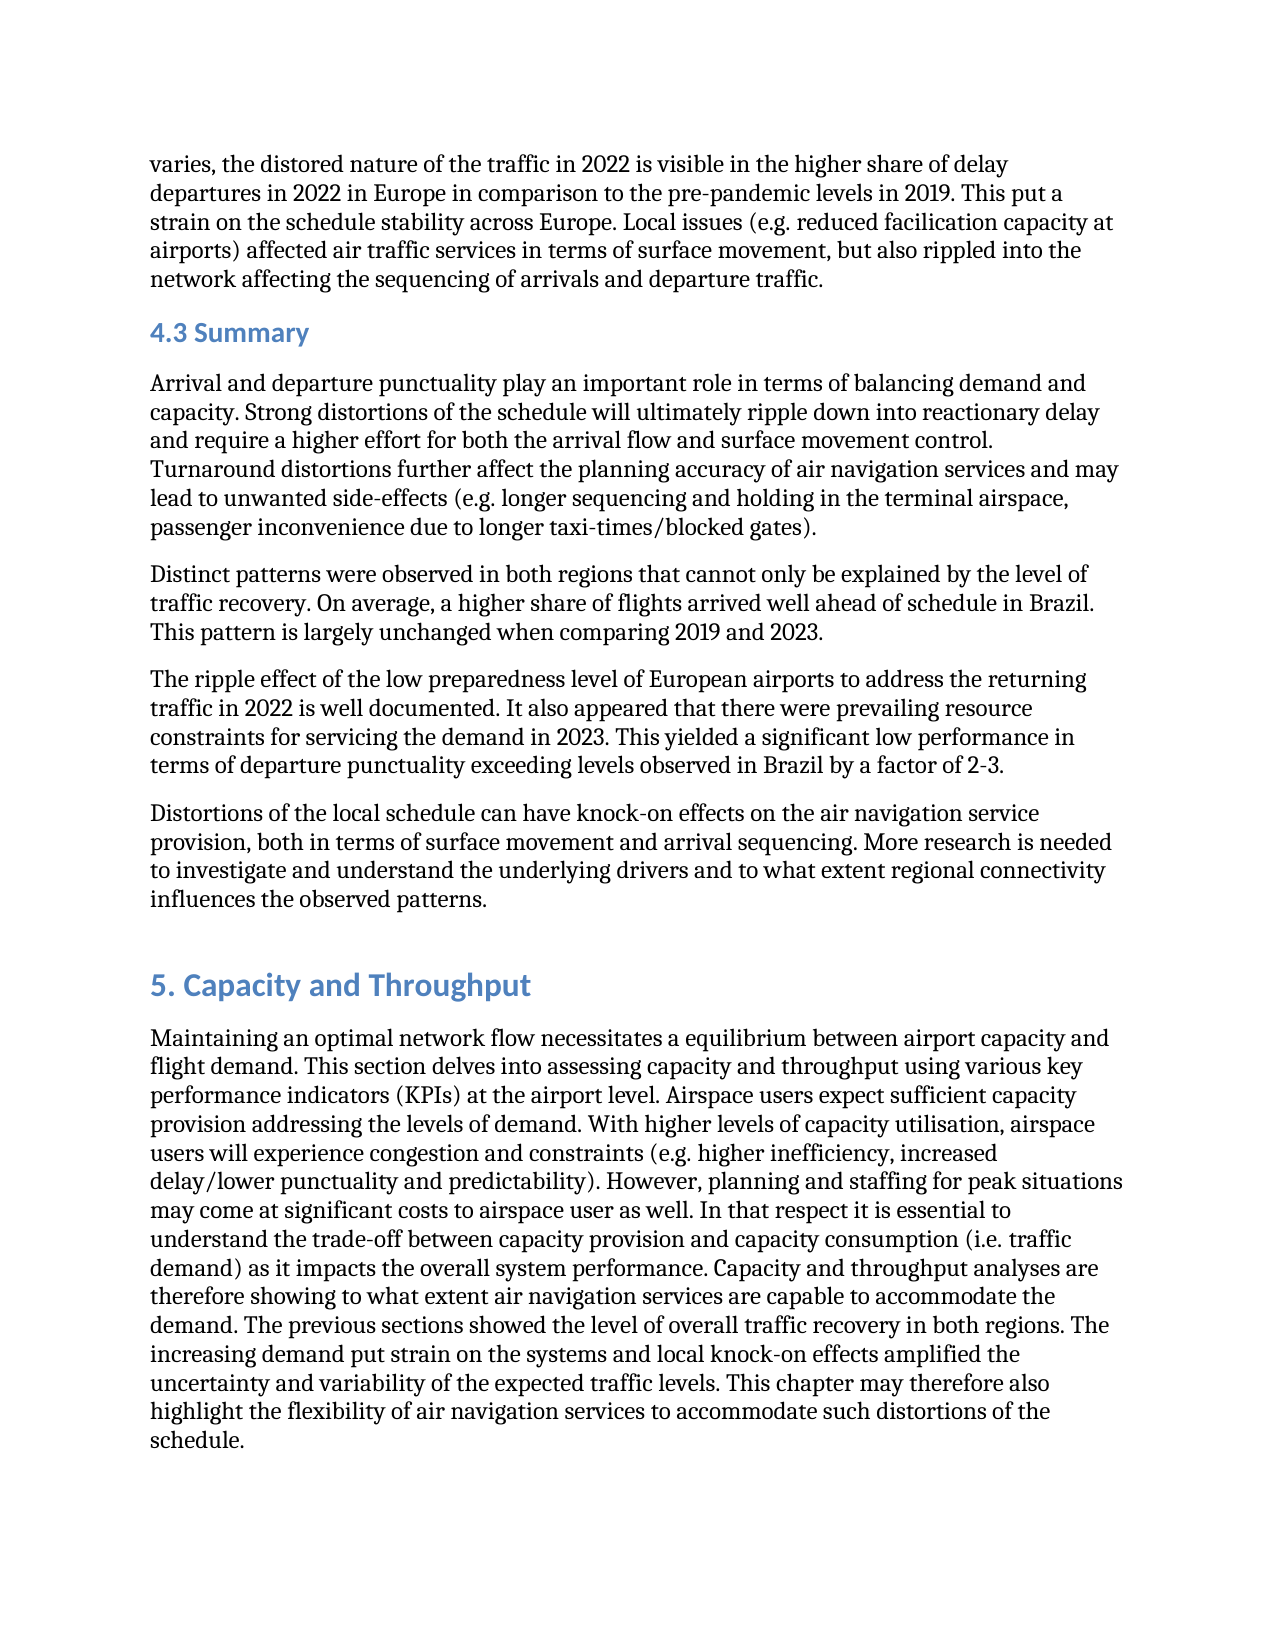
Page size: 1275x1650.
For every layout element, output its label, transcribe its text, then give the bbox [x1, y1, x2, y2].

text The ripple effect of the low preparedness level of European airports to address the returning traffic in 2022 is well documented. It also appeared that there were prevailing resource constraints for servicing the demand in 2023. This yielded a significant low performance in terms of departure punctuality exceeding levels observed in Brazil by a factor of 2-3. [150, 665, 1125, 780]
subtitle 4.3 Summary [150, 314, 1125, 350]
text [150, 150, 1125, 294]
text Maintaining an optimal network flow necessitates a equilibrium between airport capacity and flight demand. This section delves into assessing capacity and throughput using various key performance indicators (KPIs) at the airport level. Airspace users expect sufficient capacity provision addressing the levels of demand. With higher levels of capacity utilisation, airspace users will experience congestion and constraints (e.g. higher inefficiency, increased delay/lower punctuality and predictability). However, planning and staffing for peak situations may come at significant costs to airspace user as well. In that respect it is essential to understand the trade-off between capacity provision and capacity consumption (i.e. traffic demand) as it impacts the overall system performance. Capacity and throughput analyses are therefore showing to what extent air navigation services are capable to accommodate the demand. The previous sections showed the level of overall traffic recovery in both regions. The increasing demand put strain on the systems and local knock-on effects amplified the uncertainty and variability of the expected traffic levels. This chapter may therefore also highlight the flexibility of air navigation services to accommodate such distortions of the schedule. [150, 1023, 1125, 1455]
text Distortions of the local schedule can have knock-on effects on the air navigation service provision, both in terms of surface movement and arrival sequencing. More research is needed to investigate and understand the underlying drivers and to what extent regional connectivity influences the observed patterns. [150, 799, 1125, 914]
text Distinct patterns were observed in both regions that cannot only be explained by the level of traffic recovery. On average, a higher share of flights arrived well ahead of schedule in Brazil. This pattern is largely unchanged when comparing 2019 and 2023. [150, 560, 1125, 646]
text Arrival and departure punctuality play an important role in terms of balancing demand and capacity. Strong distortions of the schedule will ultimately ripple down into reactionary delay and require a higher effort for both the arrival flow and surface movement control. Turnaround distortions further affect the planning accuracy of air navigation services and may lead to unwanted side-effects (e.g. longer sequencing and holding in the terminal airspace, passenger inconvenience due to longer taxi-times/blocked gates). [150, 369, 1125, 541]
subtitle 5. Capacity and Throughput [150, 964, 1125, 1005]
